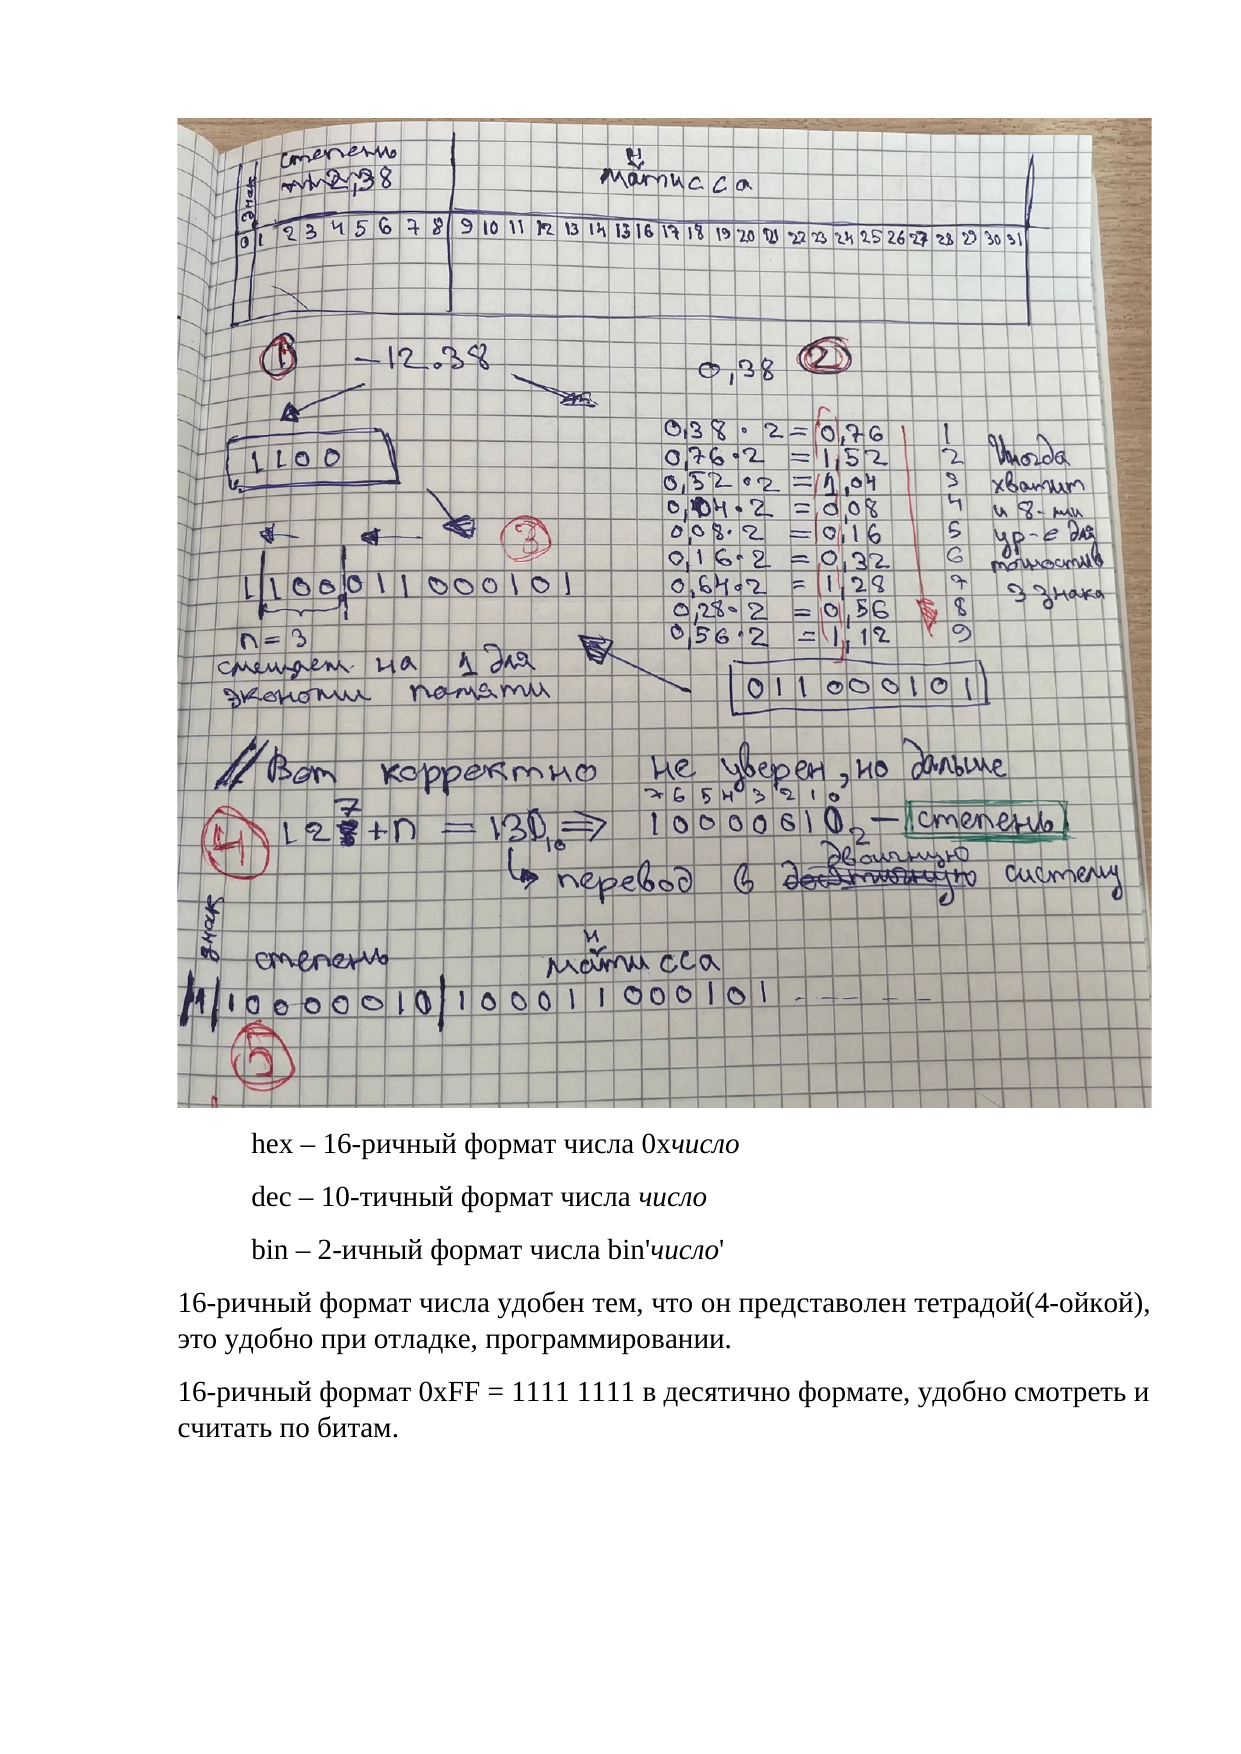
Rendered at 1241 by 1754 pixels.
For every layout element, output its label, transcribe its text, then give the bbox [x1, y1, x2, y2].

picture [177, 118, 1152, 1108]
text bin – 2-ичный формат числа bin'число' [177, 1232, 1152, 1266]
text dec – 10-тичный формат числа число [177, 1179, 1152, 1213]
text 16-ричный формат 0xFF = 1111 1111 в десятично формате, удобно смотреть и считать по битам. [177, 1374, 1152, 1444]
text hex – 16-ричный формат числа 0xчисло [177, 1127, 1152, 1160]
text 16-ричный формат числа удобен тем, что он представолен тетрадой(4-ойкой), это удобно при отладке, программировании. [177, 1285, 1152, 1355]
